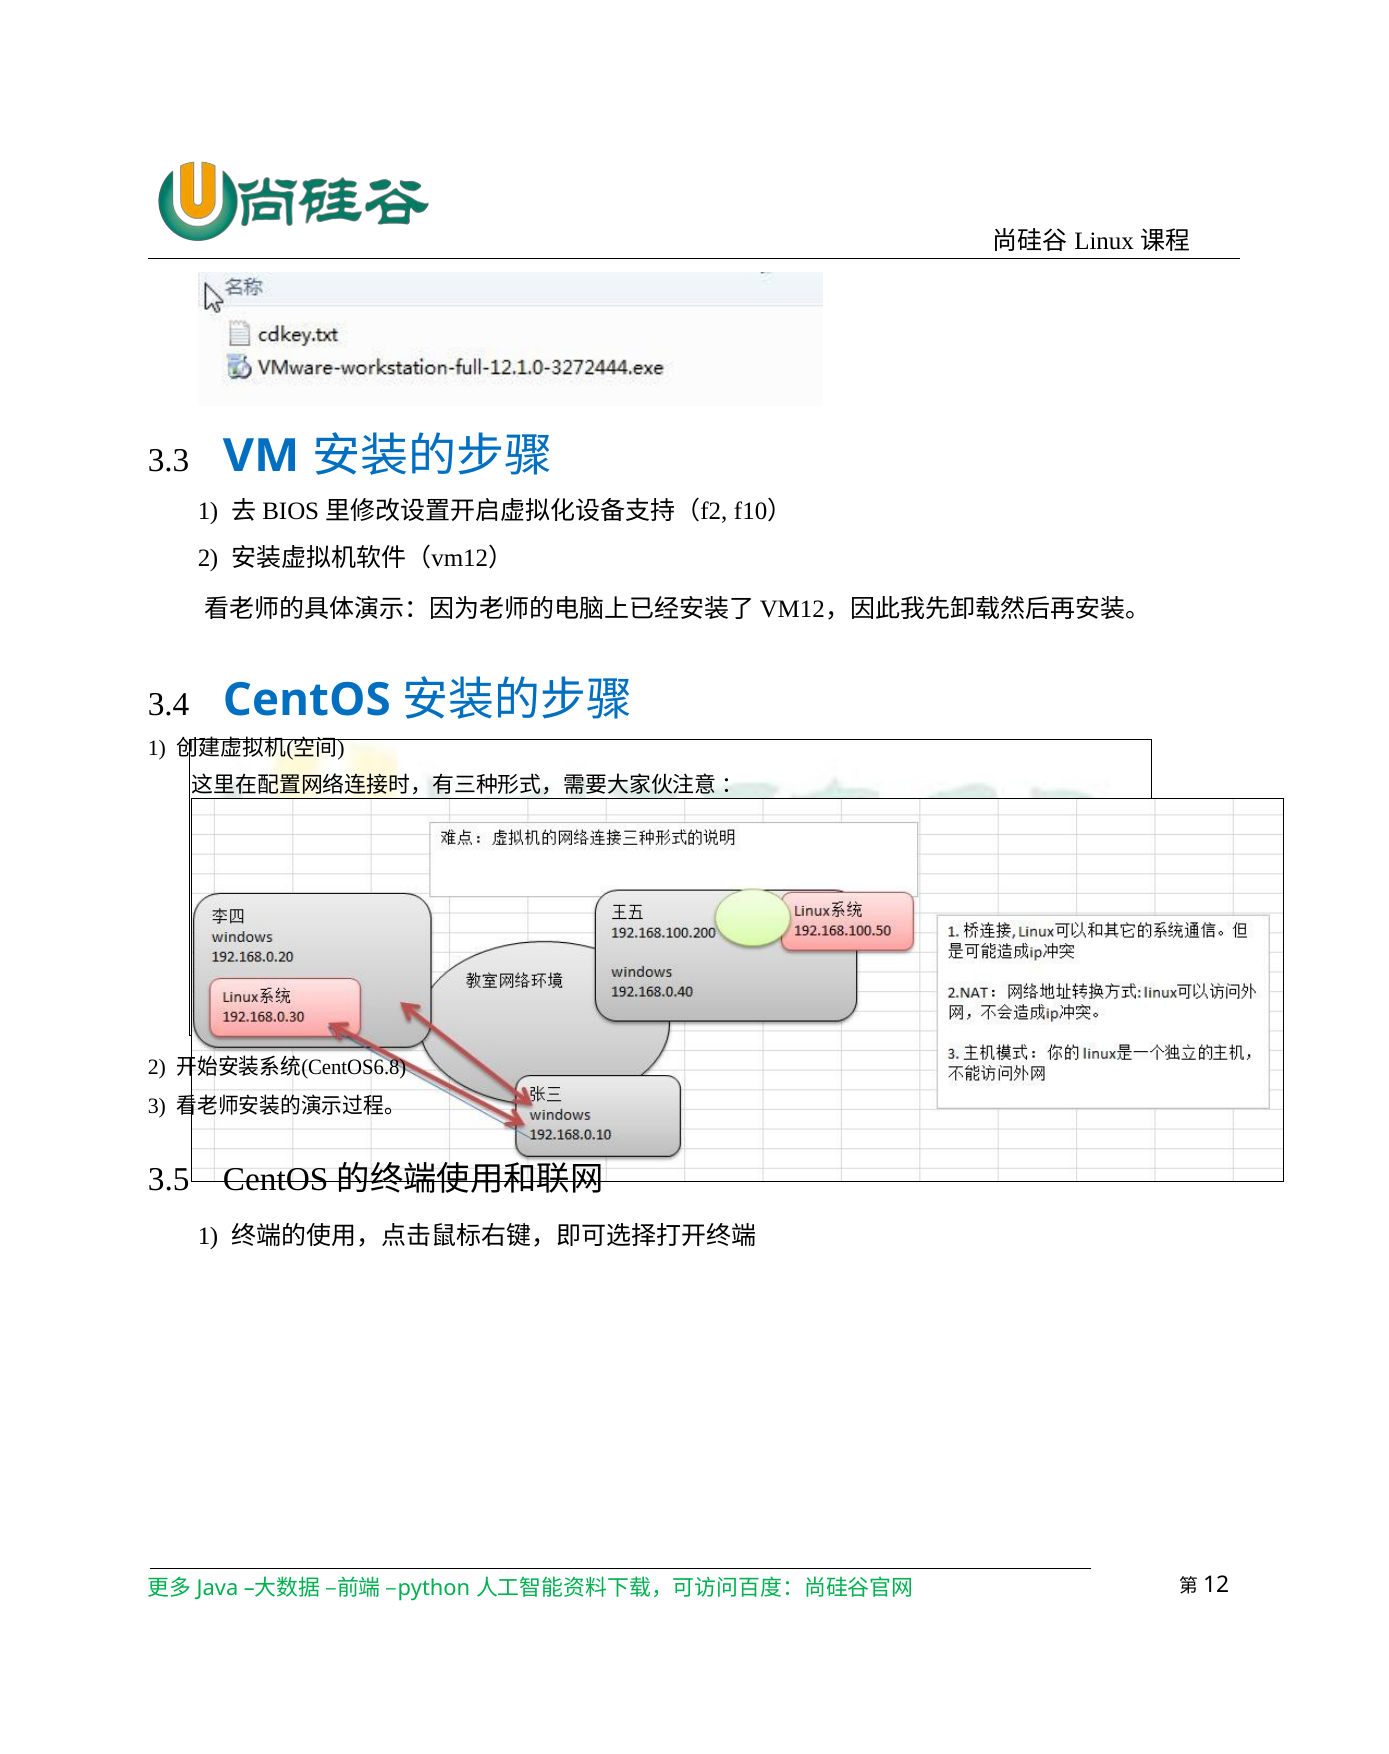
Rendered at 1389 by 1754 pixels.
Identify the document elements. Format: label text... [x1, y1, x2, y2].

text 这里在配置网络连接时，有三种形式，需要大家伙注意 ： [191, 761, 1338, 801]
picture [192, 801, 1283, 1045]
picture [197, 272, 823, 406]
text 看老师的具体演示：因为老师的电脑上已经安装了 VM12，因此我先卸载然后再安装。 [204, 576, 1338, 627]
list CentOS 安装的步骤 [148, 646, 1338, 733]
list 安装虚拟机软件（vm12） [198, 528, 1338, 576]
list 开始安装系统(CentOS6.8) [148, 1045, 1338, 1082]
picture [147, 153, 436, 249]
subtitle CentOS 的终端使用和联网 [148, 1135, 1338, 1204]
list 终端的使用，点击鼠标右键，即可选择打开终端 [198, 1204, 1338, 1254]
list VM 安装的步骤 [148, 414, 1338, 485]
picture [192, 1121, 1283, 1135]
list 去 BIOS 里修改设置开启虚拟化设备支持（f2, f10） [198, 485, 1338, 528]
list 创建虚拟机(空间) [148, 733, 1338, 761]
list 看老师安装的演示过程。 [148, 1082, 1338, 1121]
